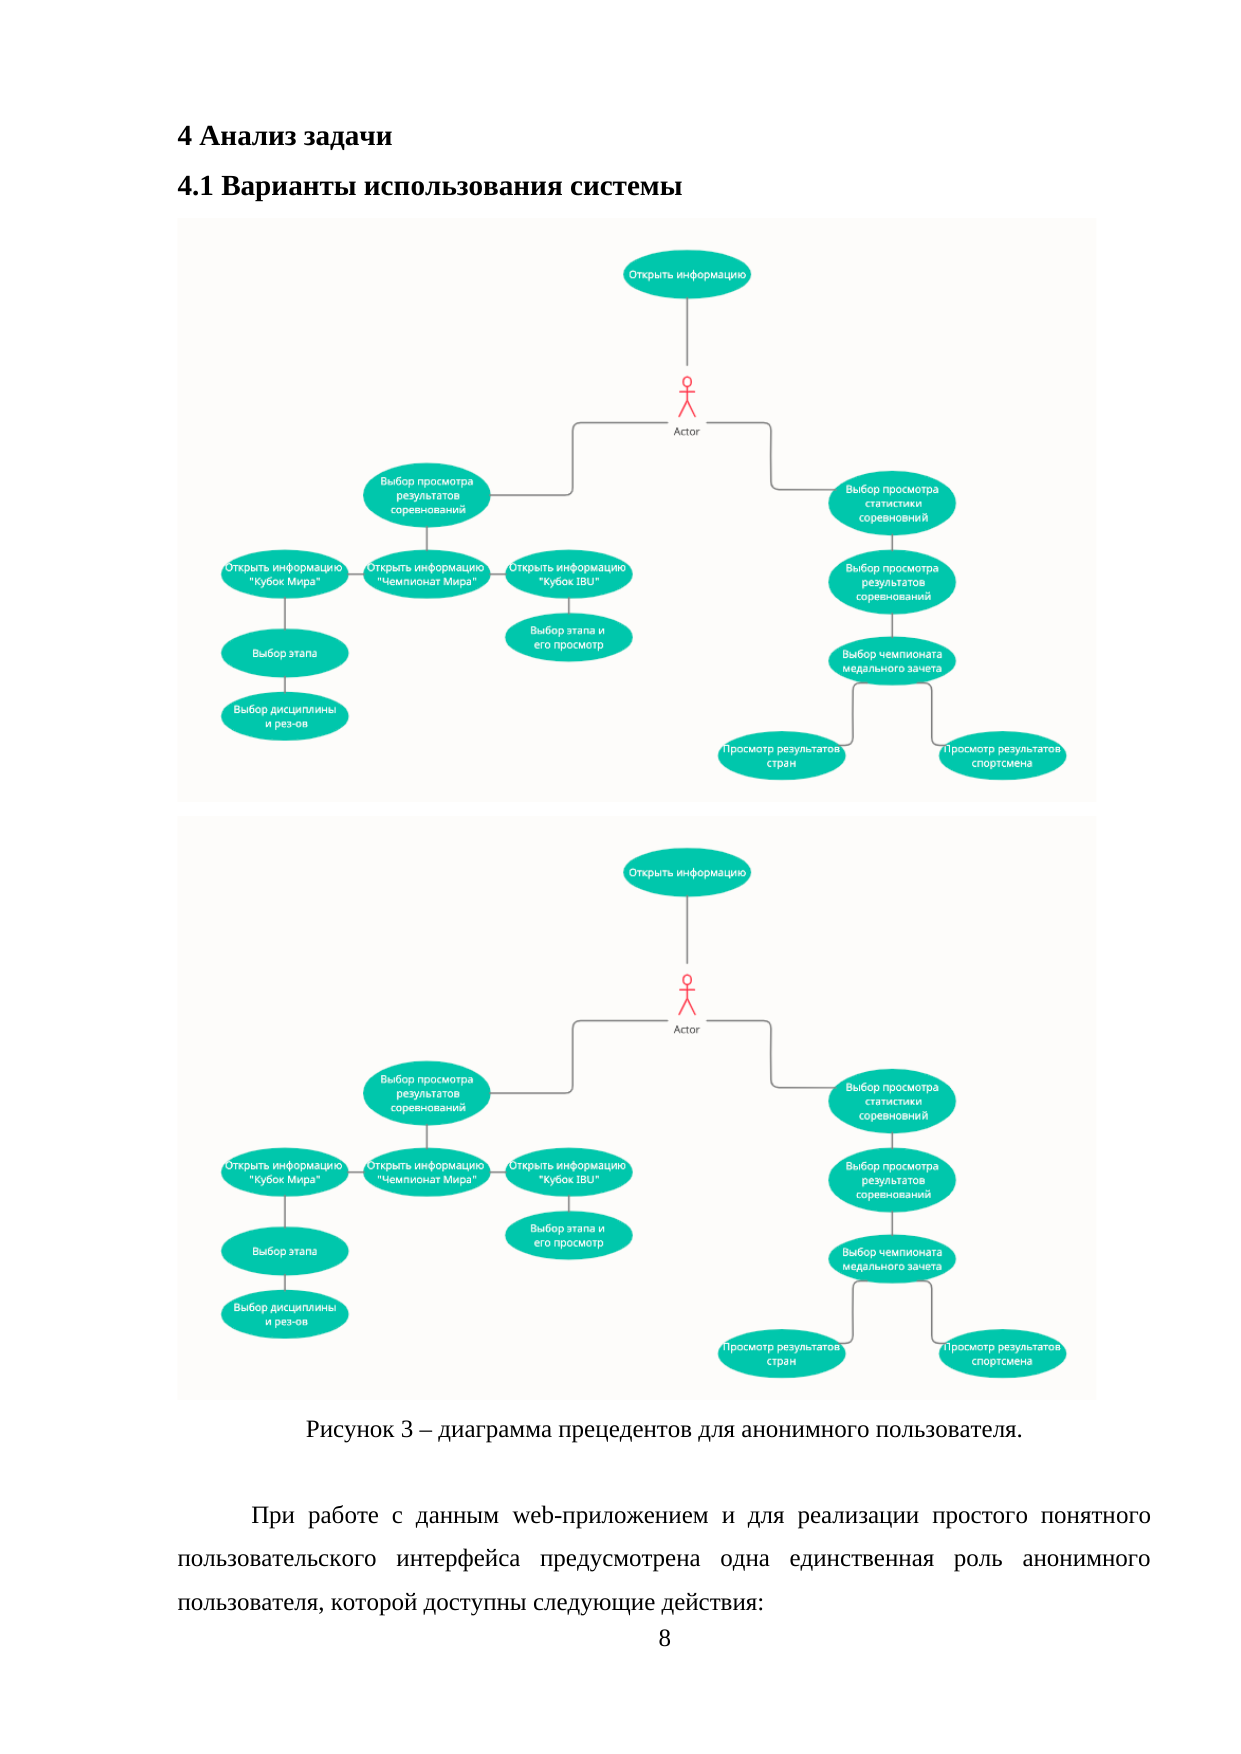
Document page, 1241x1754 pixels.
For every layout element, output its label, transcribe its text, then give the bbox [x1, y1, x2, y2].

text 4 Анализ задачи [177, 118, 1152, 152]
picture [177, 816, 1097, 1400]
picture [177, 218, 1097, 802]
text Рисунок 3 – диаграмма прецедентов для анонимного пользователя. [177, 1414, 1152, 1443]
text 4.1 Варианты использования системы [177, 168, 1152, 202]
text При работе с данным web-приложением и для реализации простого понятного пользовательского интерфейса предусмотрена одна единственная роль анонимного пользователя, которой доступны следующие действия: [177, 1500, 1152, 1615]
